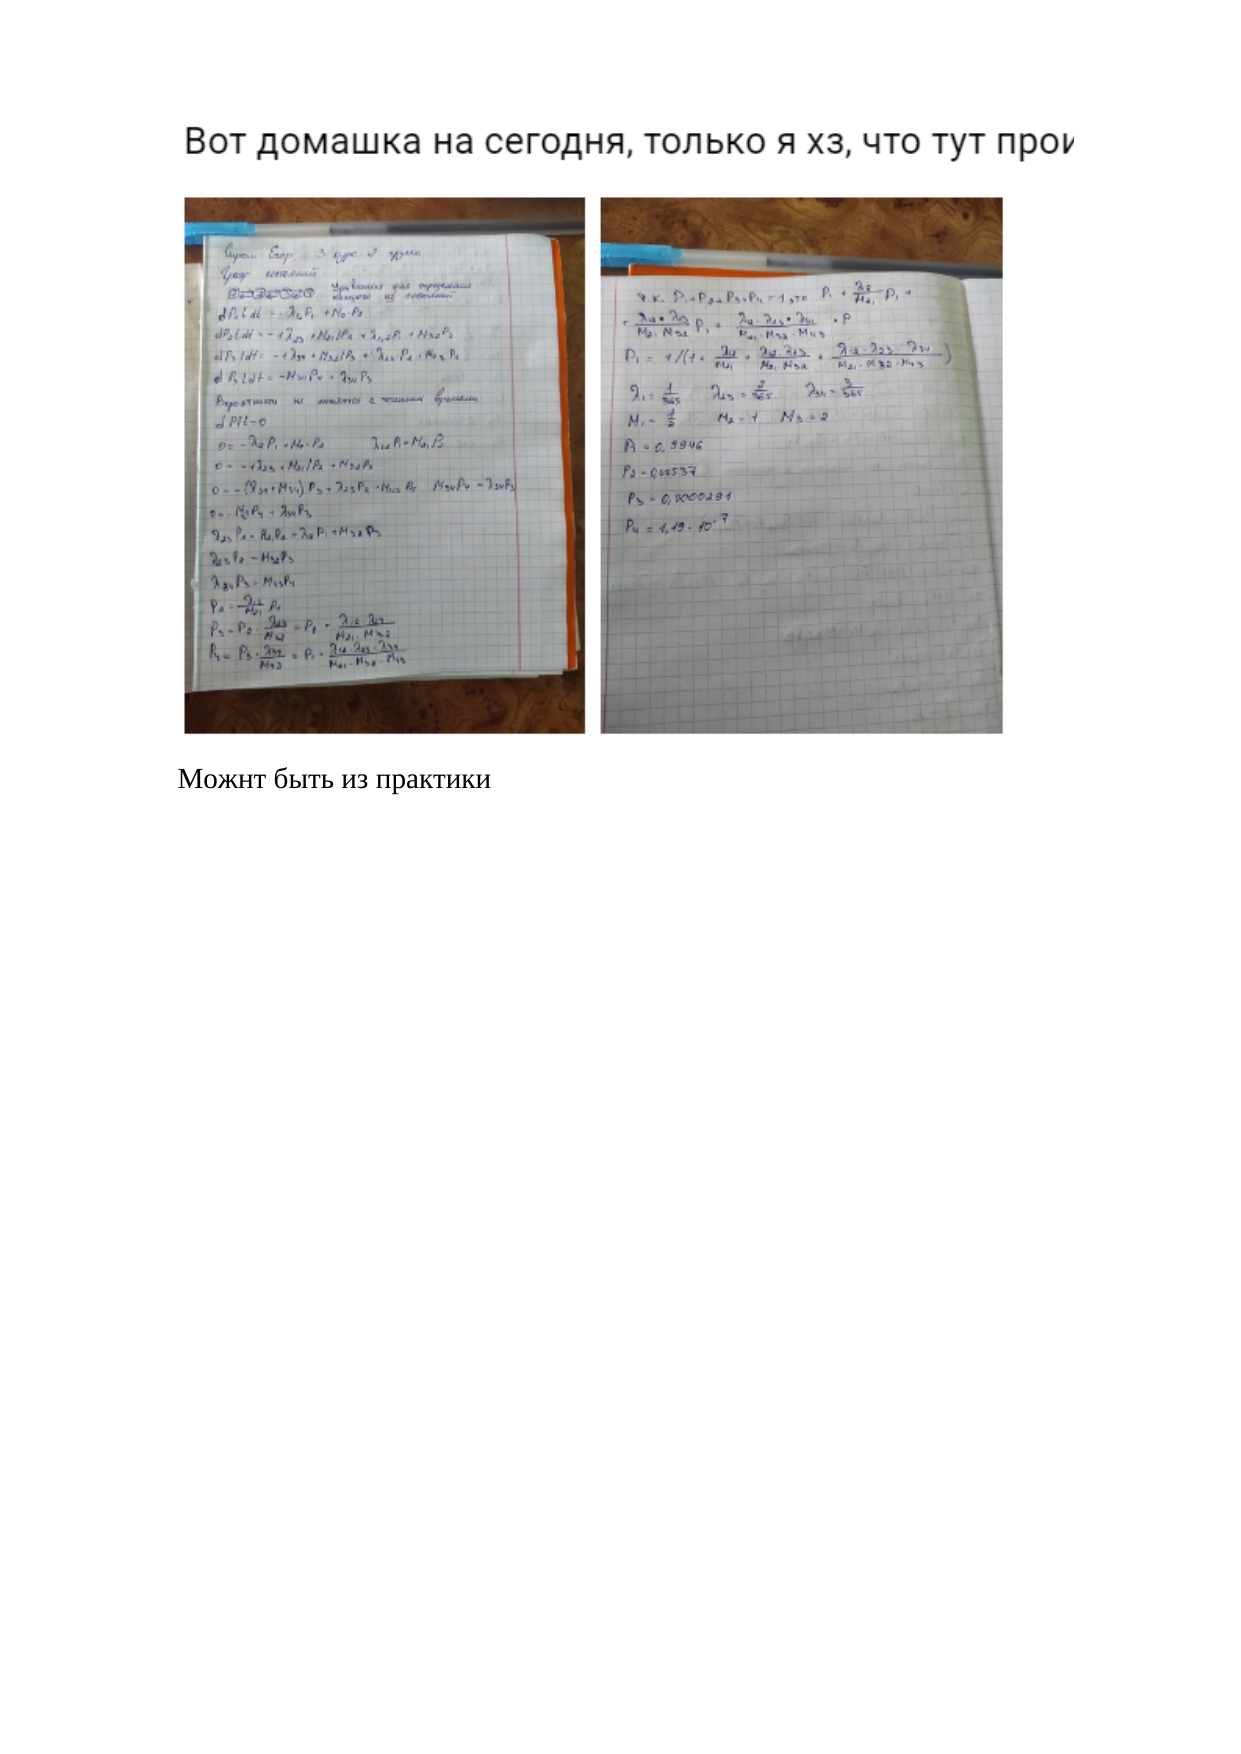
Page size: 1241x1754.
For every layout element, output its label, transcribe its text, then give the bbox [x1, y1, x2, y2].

text Можнт быть из практики [177, 761, 1152, 795]
picture [177, 118, 1074, 745]
